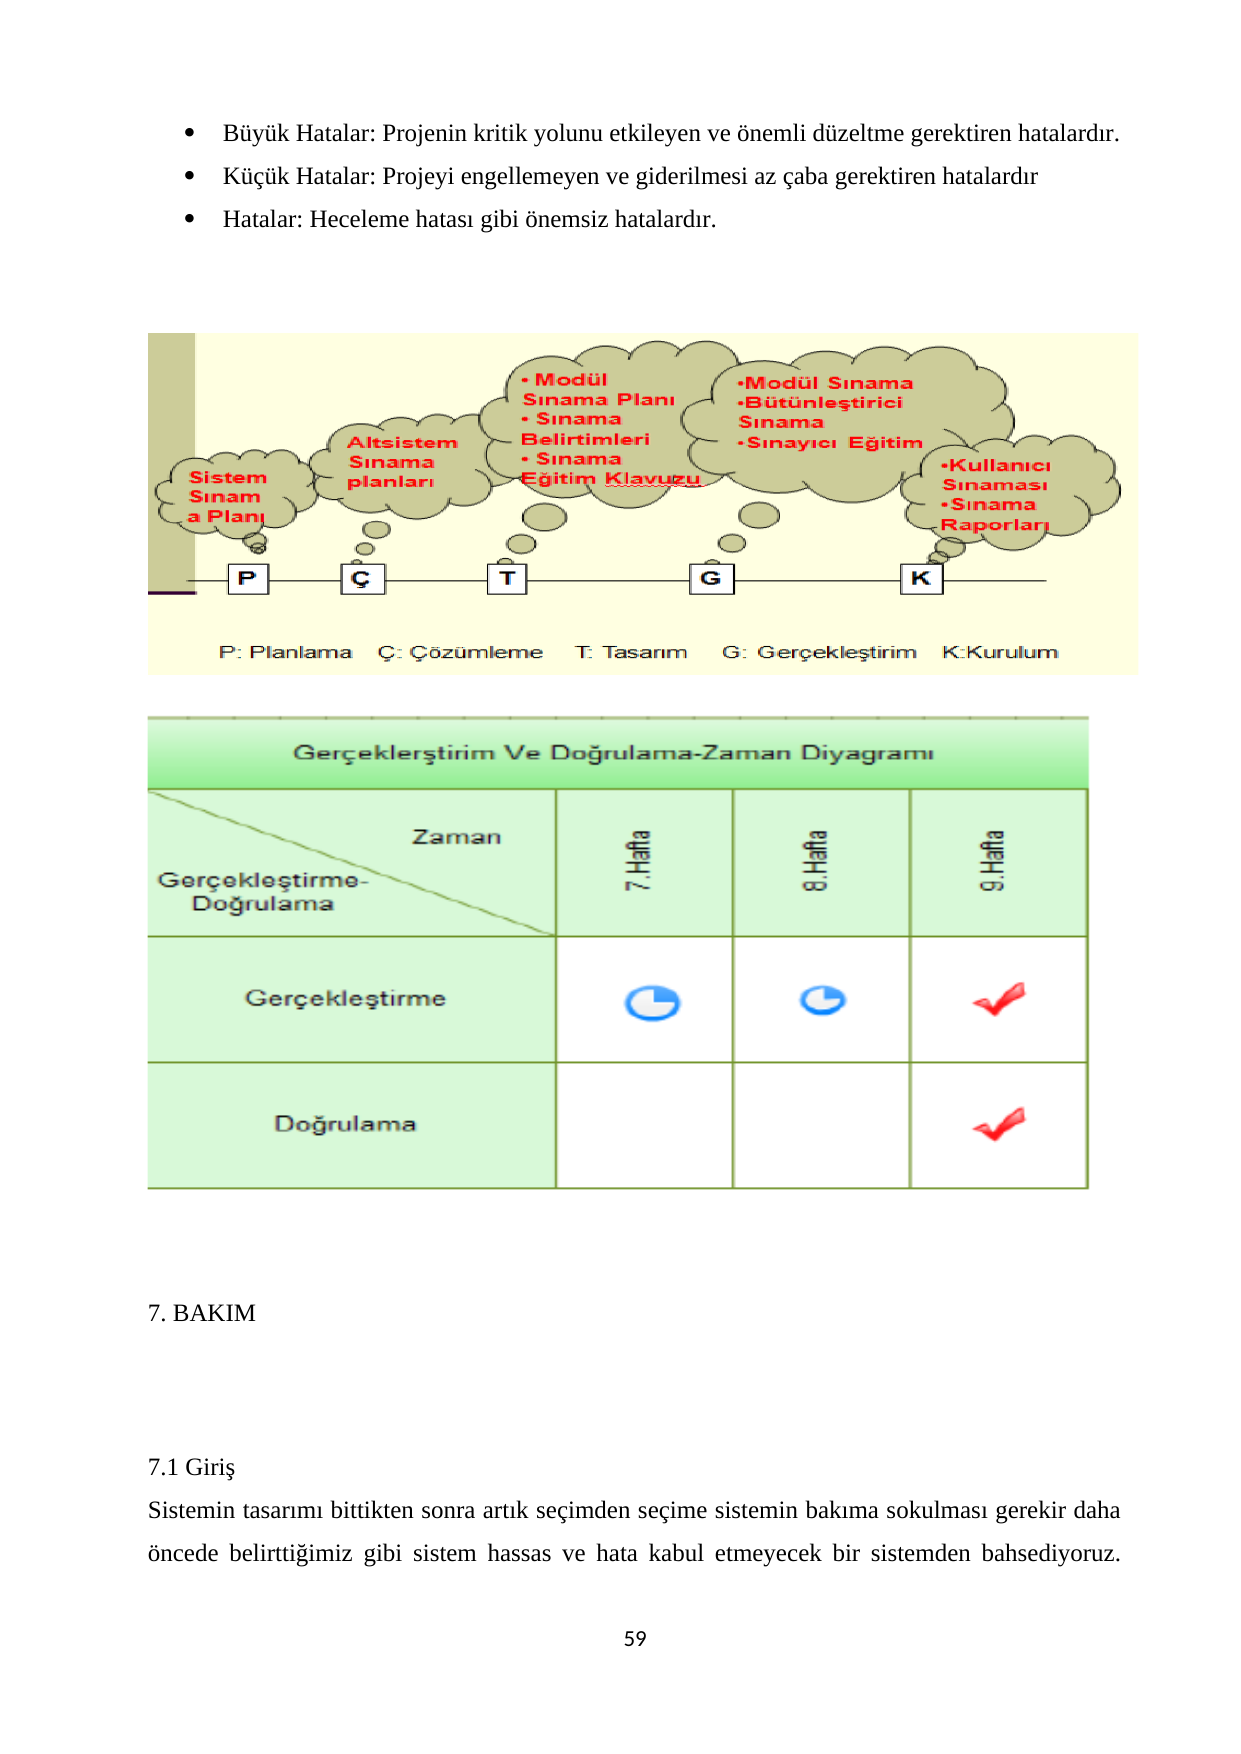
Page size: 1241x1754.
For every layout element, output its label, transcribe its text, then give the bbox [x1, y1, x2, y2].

list Küçük Hatalar: Projeyi engellemeyen ve giderilmesi az çaba gerektiren hatalardır [185, 161, 1122, 190]
subtitle 7. BAKIM [148, 1298, 1122, 1327]
list Büyük Hatalar: Projenin kritik yolunu etkileyen ve önemli düzeltme gerektiren hatalardır. [185, 118, 1122, 147]
subtitle 7.1 Giriş [148, 1452, 1122, 1481]
picture [147, 713, 1095, 1195]
list Hatalar: Heceleme hatası gibi önemsiz hatalardır. [185, 204, 1122, 233]
picture [147, 328, 1139, 679]
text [148, 1495, 1122, 1567]
